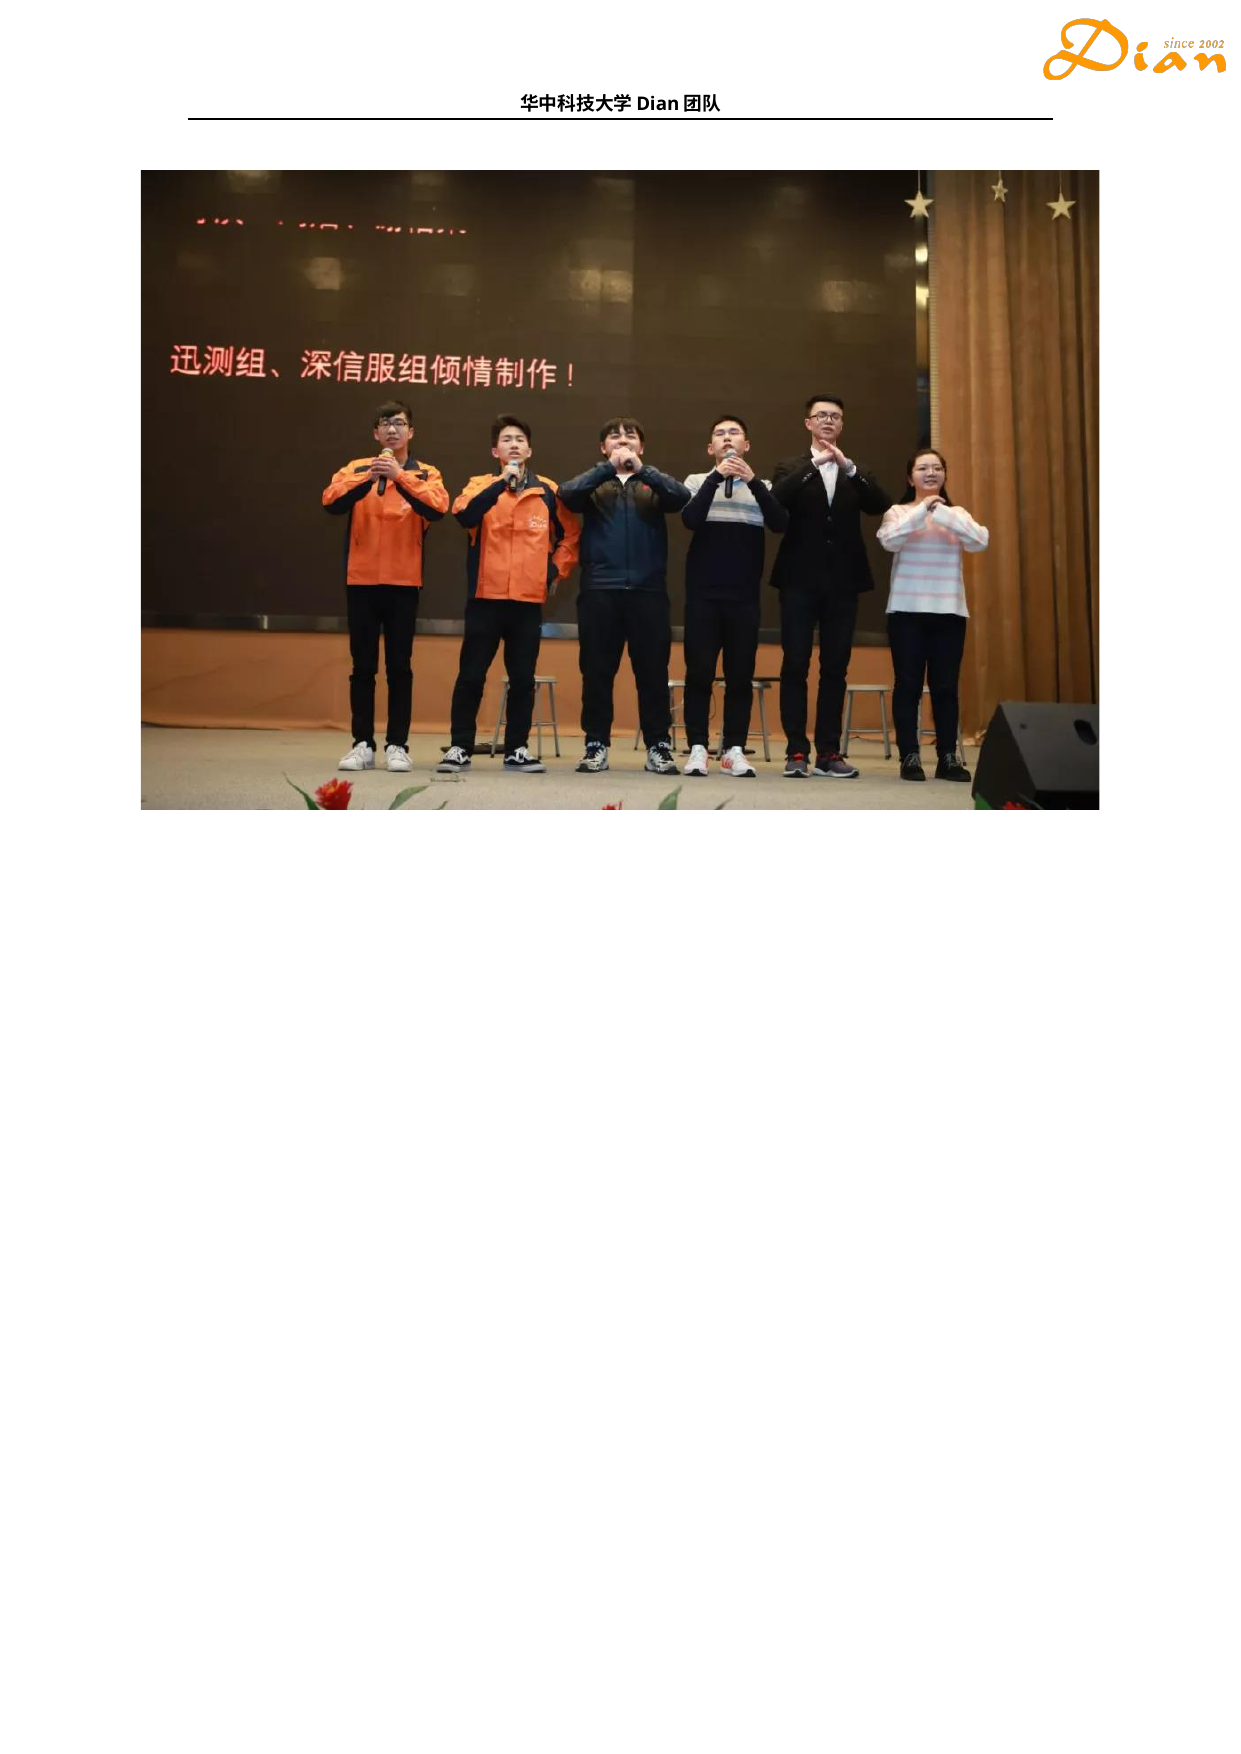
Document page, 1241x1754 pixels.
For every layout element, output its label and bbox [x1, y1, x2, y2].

picture [140, 170, 1100, 810]
picture [1031, 4, 1238, 89]
